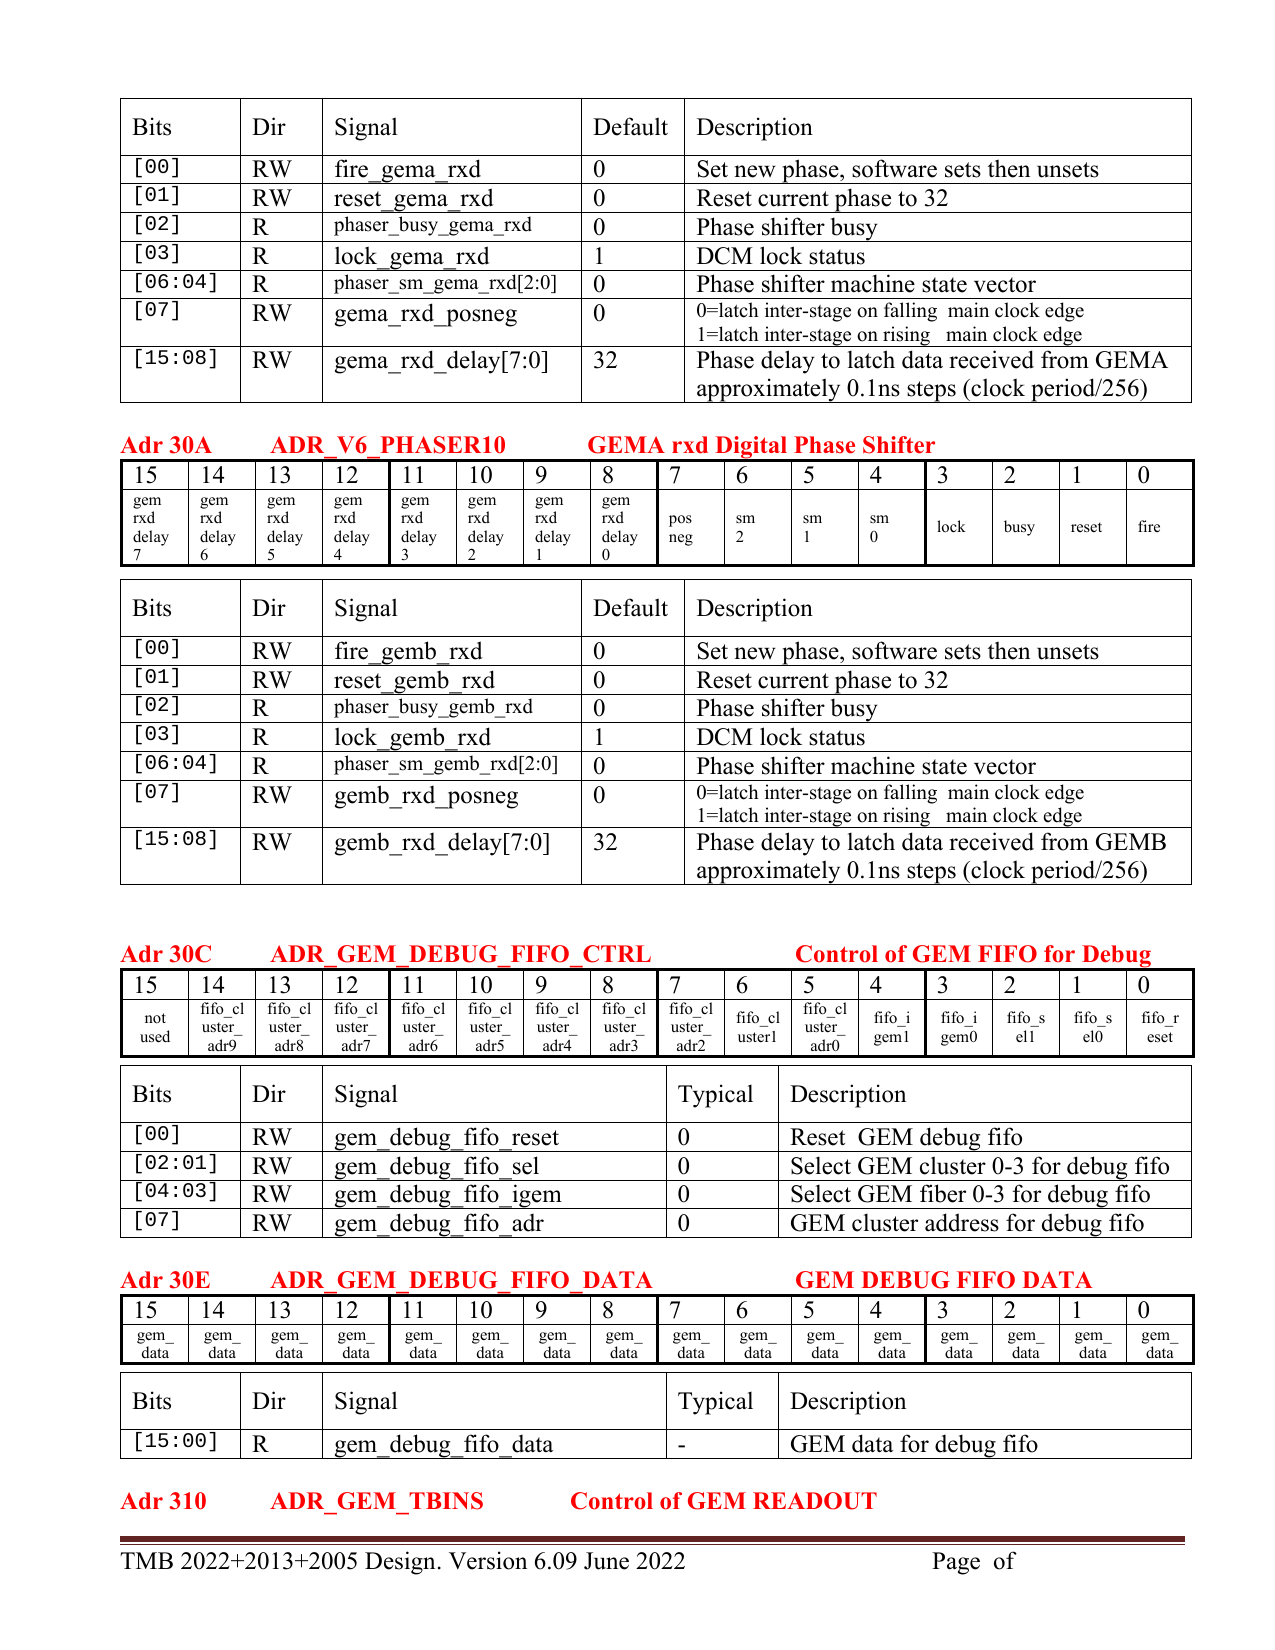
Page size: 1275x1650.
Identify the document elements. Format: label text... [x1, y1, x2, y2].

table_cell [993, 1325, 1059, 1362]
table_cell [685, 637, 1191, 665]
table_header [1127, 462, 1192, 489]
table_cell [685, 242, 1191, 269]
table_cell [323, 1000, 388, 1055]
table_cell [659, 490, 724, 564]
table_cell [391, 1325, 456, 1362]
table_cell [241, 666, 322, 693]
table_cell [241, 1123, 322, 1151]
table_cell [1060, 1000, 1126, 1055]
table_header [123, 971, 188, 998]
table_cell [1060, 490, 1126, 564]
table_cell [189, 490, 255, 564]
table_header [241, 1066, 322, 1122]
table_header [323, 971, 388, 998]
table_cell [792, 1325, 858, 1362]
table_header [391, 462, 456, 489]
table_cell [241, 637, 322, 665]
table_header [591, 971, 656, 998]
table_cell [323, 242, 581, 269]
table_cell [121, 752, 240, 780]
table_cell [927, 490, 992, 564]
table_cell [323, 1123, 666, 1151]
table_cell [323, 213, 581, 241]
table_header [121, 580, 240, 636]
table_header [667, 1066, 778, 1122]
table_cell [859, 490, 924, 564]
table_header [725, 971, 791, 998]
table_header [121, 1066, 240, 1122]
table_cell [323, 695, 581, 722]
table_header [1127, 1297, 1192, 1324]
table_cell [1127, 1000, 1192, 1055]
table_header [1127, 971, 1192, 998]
subtitle Adr 30C ADR_GEM_DEBUG_FIFO_CTRL Control of GEM FIFO for Debug [120, 940, 1185, 968]
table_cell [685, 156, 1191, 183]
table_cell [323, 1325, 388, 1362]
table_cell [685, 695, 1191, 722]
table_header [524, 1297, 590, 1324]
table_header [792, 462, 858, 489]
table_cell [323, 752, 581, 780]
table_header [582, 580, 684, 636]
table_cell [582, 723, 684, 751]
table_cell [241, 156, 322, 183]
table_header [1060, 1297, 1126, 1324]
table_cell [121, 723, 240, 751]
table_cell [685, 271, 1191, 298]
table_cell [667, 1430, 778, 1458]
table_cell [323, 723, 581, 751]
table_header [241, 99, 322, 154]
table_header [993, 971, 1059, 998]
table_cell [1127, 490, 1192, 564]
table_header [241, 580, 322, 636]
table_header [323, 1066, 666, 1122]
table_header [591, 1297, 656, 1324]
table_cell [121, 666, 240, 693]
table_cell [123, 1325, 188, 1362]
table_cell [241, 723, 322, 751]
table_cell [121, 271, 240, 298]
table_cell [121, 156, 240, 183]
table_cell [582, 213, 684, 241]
subtitle Adr 30E ADR_GEM_DEBUG_FIFO_DATA GEM DEBUG FIFO DATA [120, 1266, 1185, 1293]
subtitle Adr 30A ADR_V6_PHASER10 GEMA rxd Digital Phase Shifter [120, 431, 1185, 458]
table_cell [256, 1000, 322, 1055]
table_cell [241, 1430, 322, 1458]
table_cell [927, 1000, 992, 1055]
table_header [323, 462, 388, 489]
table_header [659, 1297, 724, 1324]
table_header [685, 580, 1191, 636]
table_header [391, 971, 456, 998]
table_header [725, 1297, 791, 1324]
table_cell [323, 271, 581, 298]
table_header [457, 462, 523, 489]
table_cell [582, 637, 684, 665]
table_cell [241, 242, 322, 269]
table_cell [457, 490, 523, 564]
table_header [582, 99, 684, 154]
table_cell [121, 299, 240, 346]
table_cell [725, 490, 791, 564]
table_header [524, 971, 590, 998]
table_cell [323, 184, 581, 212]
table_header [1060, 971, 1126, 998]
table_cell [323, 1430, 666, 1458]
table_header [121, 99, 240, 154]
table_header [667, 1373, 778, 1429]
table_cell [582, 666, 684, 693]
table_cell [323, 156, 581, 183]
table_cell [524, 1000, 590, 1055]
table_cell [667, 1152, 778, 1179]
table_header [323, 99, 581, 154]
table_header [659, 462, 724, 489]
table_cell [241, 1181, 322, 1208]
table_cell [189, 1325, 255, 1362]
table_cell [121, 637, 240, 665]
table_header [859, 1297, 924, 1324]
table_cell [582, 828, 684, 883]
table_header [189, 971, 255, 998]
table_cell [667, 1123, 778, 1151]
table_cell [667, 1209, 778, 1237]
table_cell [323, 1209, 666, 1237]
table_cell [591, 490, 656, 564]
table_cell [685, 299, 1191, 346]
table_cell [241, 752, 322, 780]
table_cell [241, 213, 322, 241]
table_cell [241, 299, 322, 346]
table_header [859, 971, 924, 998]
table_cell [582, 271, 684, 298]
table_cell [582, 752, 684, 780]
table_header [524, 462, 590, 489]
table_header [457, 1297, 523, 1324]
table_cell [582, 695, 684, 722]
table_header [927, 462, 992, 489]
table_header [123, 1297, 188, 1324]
subtitle Adr 310 ADR_GEM_TBINS Control of GEM READOUT [120, 1487, 1185, 1514]
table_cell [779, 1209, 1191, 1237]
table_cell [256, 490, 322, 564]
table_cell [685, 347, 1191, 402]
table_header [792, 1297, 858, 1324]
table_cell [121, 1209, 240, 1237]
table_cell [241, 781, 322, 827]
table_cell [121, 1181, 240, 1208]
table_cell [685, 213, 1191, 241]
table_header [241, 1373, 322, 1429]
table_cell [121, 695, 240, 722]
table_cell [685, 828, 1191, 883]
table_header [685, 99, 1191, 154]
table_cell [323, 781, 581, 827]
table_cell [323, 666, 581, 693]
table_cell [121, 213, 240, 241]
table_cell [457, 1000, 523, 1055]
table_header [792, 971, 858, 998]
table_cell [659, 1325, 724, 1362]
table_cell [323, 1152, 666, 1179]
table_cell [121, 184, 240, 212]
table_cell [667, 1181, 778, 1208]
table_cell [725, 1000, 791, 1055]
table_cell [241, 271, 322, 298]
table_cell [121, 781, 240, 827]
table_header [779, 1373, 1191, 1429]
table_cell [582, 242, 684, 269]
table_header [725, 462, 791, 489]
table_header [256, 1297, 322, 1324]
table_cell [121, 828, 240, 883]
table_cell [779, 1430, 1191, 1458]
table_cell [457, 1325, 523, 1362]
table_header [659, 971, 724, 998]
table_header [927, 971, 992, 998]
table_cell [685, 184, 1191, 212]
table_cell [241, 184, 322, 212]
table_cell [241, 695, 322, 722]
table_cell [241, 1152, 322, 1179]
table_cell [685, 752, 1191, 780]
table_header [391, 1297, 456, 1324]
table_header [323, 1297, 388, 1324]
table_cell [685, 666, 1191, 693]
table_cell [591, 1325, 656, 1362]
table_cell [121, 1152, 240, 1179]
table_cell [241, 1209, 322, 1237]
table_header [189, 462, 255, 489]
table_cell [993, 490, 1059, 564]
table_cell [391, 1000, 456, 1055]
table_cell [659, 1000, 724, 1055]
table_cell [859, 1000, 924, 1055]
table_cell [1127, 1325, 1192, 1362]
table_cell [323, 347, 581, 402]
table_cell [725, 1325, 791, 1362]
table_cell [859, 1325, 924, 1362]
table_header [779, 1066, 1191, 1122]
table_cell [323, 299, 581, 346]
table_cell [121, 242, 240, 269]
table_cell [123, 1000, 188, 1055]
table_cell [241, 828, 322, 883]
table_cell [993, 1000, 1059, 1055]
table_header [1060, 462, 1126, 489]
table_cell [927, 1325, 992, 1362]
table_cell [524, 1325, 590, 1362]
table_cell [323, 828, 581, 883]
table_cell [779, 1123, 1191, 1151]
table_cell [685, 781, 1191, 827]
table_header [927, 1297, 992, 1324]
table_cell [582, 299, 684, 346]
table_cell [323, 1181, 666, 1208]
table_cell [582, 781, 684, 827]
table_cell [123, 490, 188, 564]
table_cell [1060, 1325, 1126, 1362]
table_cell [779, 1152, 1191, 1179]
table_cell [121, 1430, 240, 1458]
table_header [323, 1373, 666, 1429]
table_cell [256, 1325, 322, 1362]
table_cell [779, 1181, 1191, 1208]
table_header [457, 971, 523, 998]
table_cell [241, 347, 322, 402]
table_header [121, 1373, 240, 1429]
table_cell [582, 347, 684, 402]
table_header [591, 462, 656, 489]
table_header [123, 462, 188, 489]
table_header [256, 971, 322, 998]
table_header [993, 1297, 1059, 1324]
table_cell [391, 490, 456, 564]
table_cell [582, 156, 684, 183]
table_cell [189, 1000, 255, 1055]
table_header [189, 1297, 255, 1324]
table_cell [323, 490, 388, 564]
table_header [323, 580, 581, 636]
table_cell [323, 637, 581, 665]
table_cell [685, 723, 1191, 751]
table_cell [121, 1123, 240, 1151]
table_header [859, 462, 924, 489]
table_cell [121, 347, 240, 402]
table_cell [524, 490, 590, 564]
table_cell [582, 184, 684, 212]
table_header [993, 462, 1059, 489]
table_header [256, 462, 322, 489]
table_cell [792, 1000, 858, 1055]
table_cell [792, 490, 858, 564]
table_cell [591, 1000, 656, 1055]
